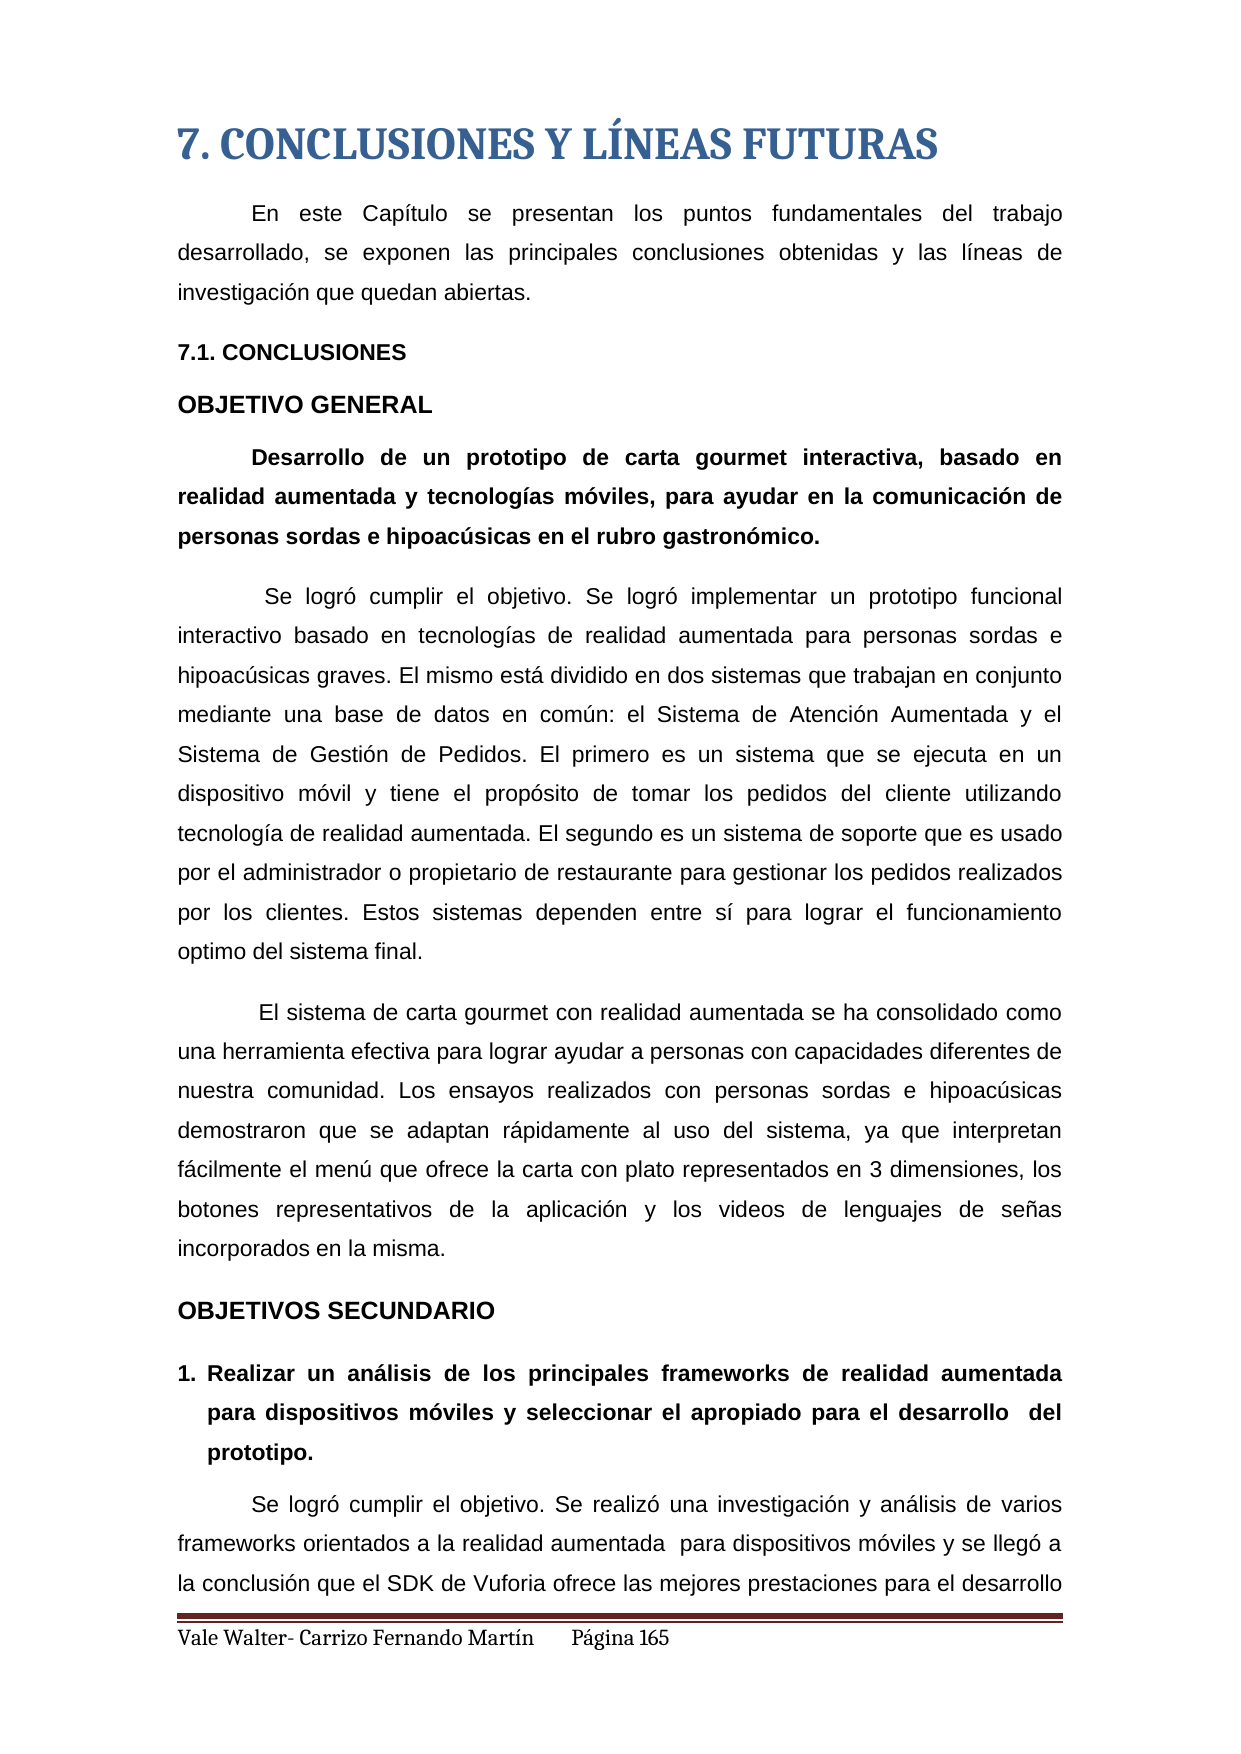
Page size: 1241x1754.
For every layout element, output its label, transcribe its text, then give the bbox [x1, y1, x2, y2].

text OBJETIVOS SECUNDARIO [177, 1296, 1063, 1324]
text Desarrollo de un prototipo de carta gourmet interactiva, basado en realidad aumentada y tecnologías móviles, para ayudar en la comunicación de personas sordas e hipoacúsicas en el rubro gastronómico. [177, 444, 1063, 549]
text El sistema de carta gourmet con realidad aumentada se ha consolidado como una herramienta efectiva para lograr ayudar a personas con capacidades diferentes de nuestra comunidad. Los ensayos realizados con personas sordas e hipoacúsicas demostraron que se adaptan rápidamente al uso del sistema, ya que interpretan fácilmente el menú que ofrece la carta con plato representados en 3 dimensiones, los botones representativos de la aplicación y los videos de lenguajes de señas incorporados en la misma. [177, 998, 1063, 1262]
text 7. CONCLUSIONES Y LÍNEAS FUTURAS [177, 118, 1063, 171]
text Se logró cumplir el objetivo. Se logró implementar un prototipo funcional interactivo basado en tecnologías de realidad aumentada para personas sordas e hipoacúsicas graves. El mismo está dividido en dos sistemas que trabajan en conjunto mediante una base de datos en común: el Sistema de Atención Aumentada y el Sistema de Gestión de Pedidos. El primero es un sistema que se ejecuta en un dispositivo móvil y tiene el propósito de tomar los pedidos del cliente utilizando tecnología de realidad aumentada. El segundo es un sistema de soporte que es usado por el administrador o propietario de restaurante para gestionar los pedidos realizados por los clientes. Estos sistemas dependen entre sí para lograr el funcionamiento optimo del sistema final. [177, 583, 1063, 964]
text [177, 1491, 1063, 1596]
list Realizar un análisis de los principales frameworks de realidad aumentada para dispositivos móviles y seleccionar el apropiado para el desarrollo del prototipo. [177, 1360, 1063, 1465]
text En este Capítulo se presentan los puntos fundamentales del trabajo desarrollado, se exponen las principales conclusiones obtenidas y las líneas de investigación que quedan abiertas. [177, 199, 1063, 305]
text OBJETIVO GENERAL [177, 390, 1063, 418]
text 7.1. CONCLUSIONES [177, 339, 1063, 365]
